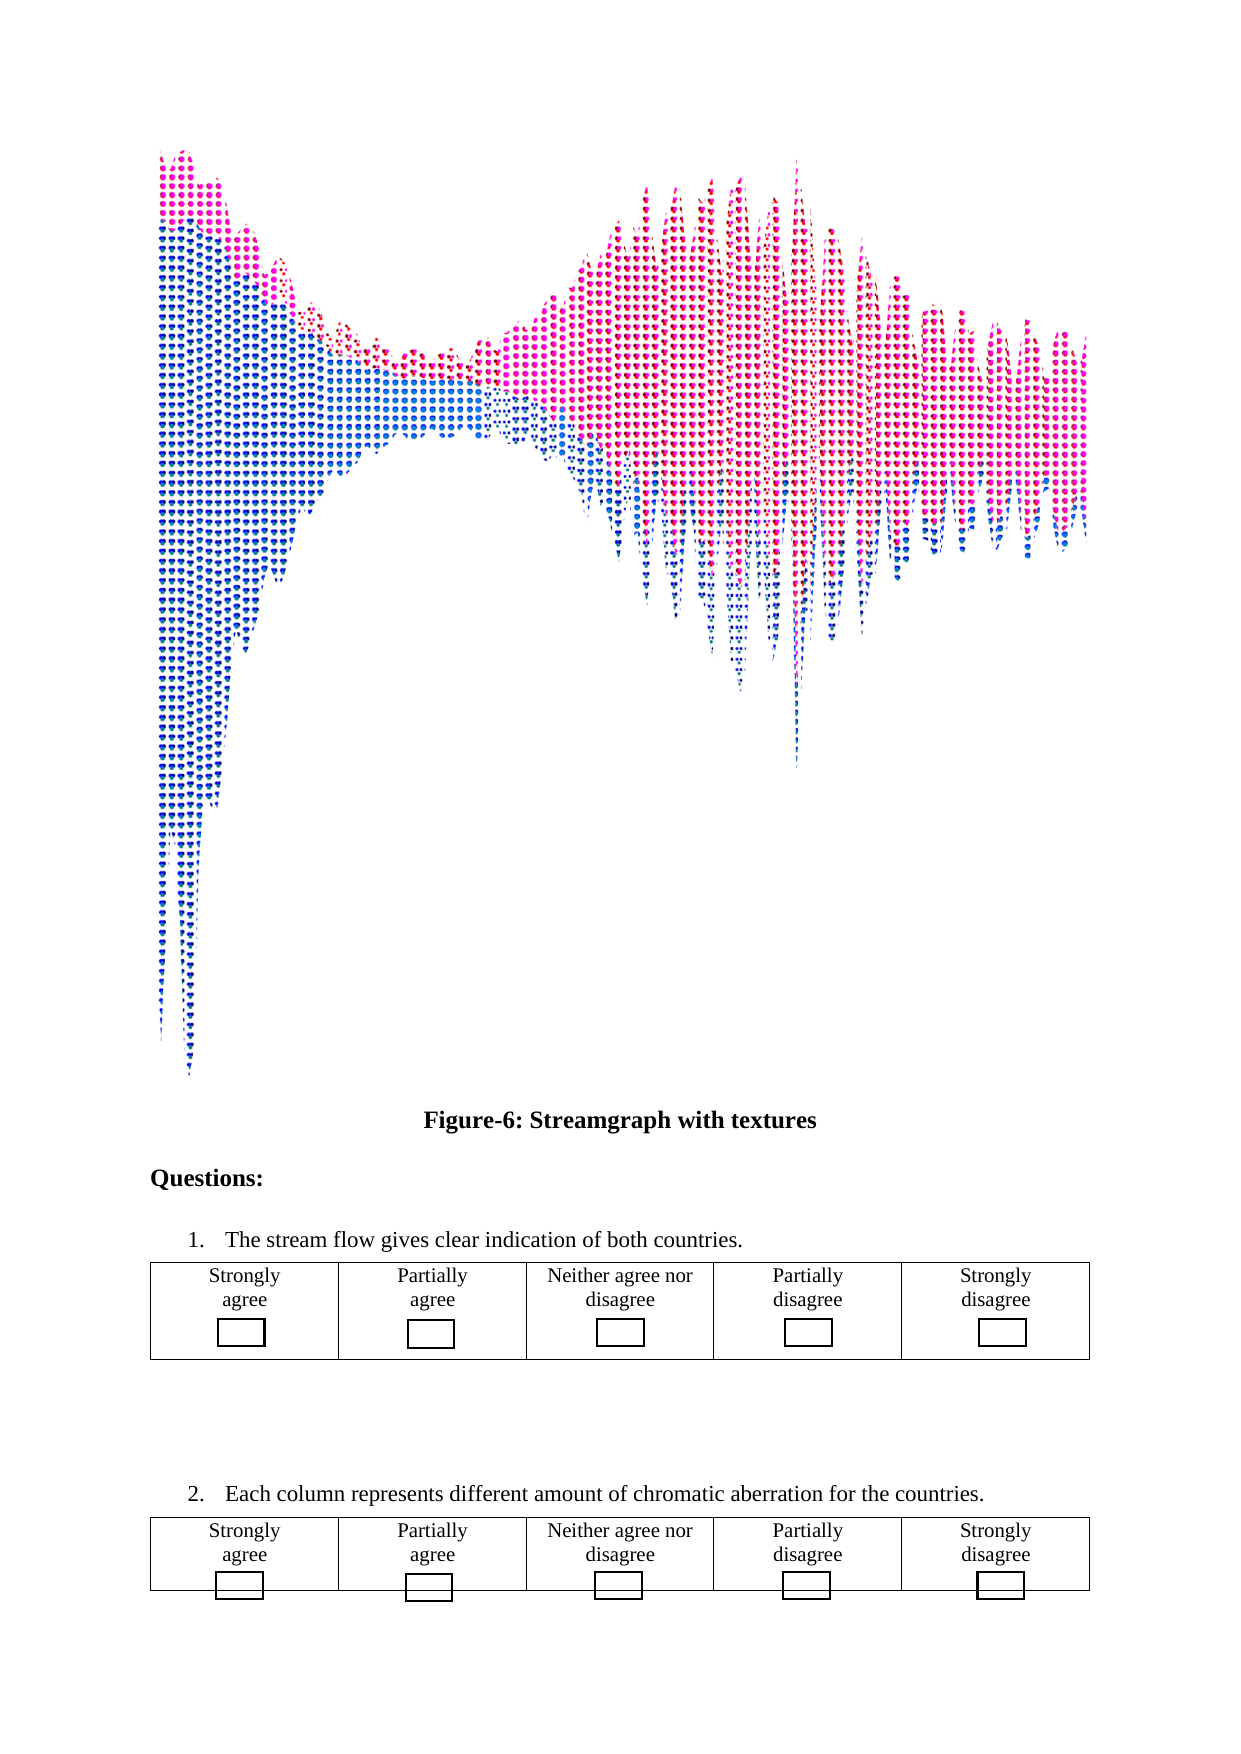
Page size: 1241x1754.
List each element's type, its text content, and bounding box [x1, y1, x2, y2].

table_header Strongly disagree [902, 1263, 1089, 1359]
table_header Strongly agree [151, 1518, 338, 1590]
table_header Strongly agree [151, 1263, 338, 1359]
text Questions: [150, 1163, 1090, 1192]
table_header Partially agree [339, 1518, 526, 1590]
table_header Partially disagree [714, 1263, 901, 1359]
list Each column represents different amount of chromatic aberration for the countries. [187, 1480, 1090, 1507]
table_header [527, 1518, 713, 1590]
table_header Strongly disagree [902, 1518, 1089, 1590]
text Figure-6: Streamgraph with textures [150, 1105, 1090, 1134]
table_header Partially agree [339, 1263, 526, 1359]
picture [150, 150, 1091, 1077]
table_header Neither agree nor disagree [527, 1263, 713, 1359]
list The stream flow gives clear indication of both countries. [187, 1226, 1090, 1252]
table_header Partially disagree [714, 1518, 901, 1590]
